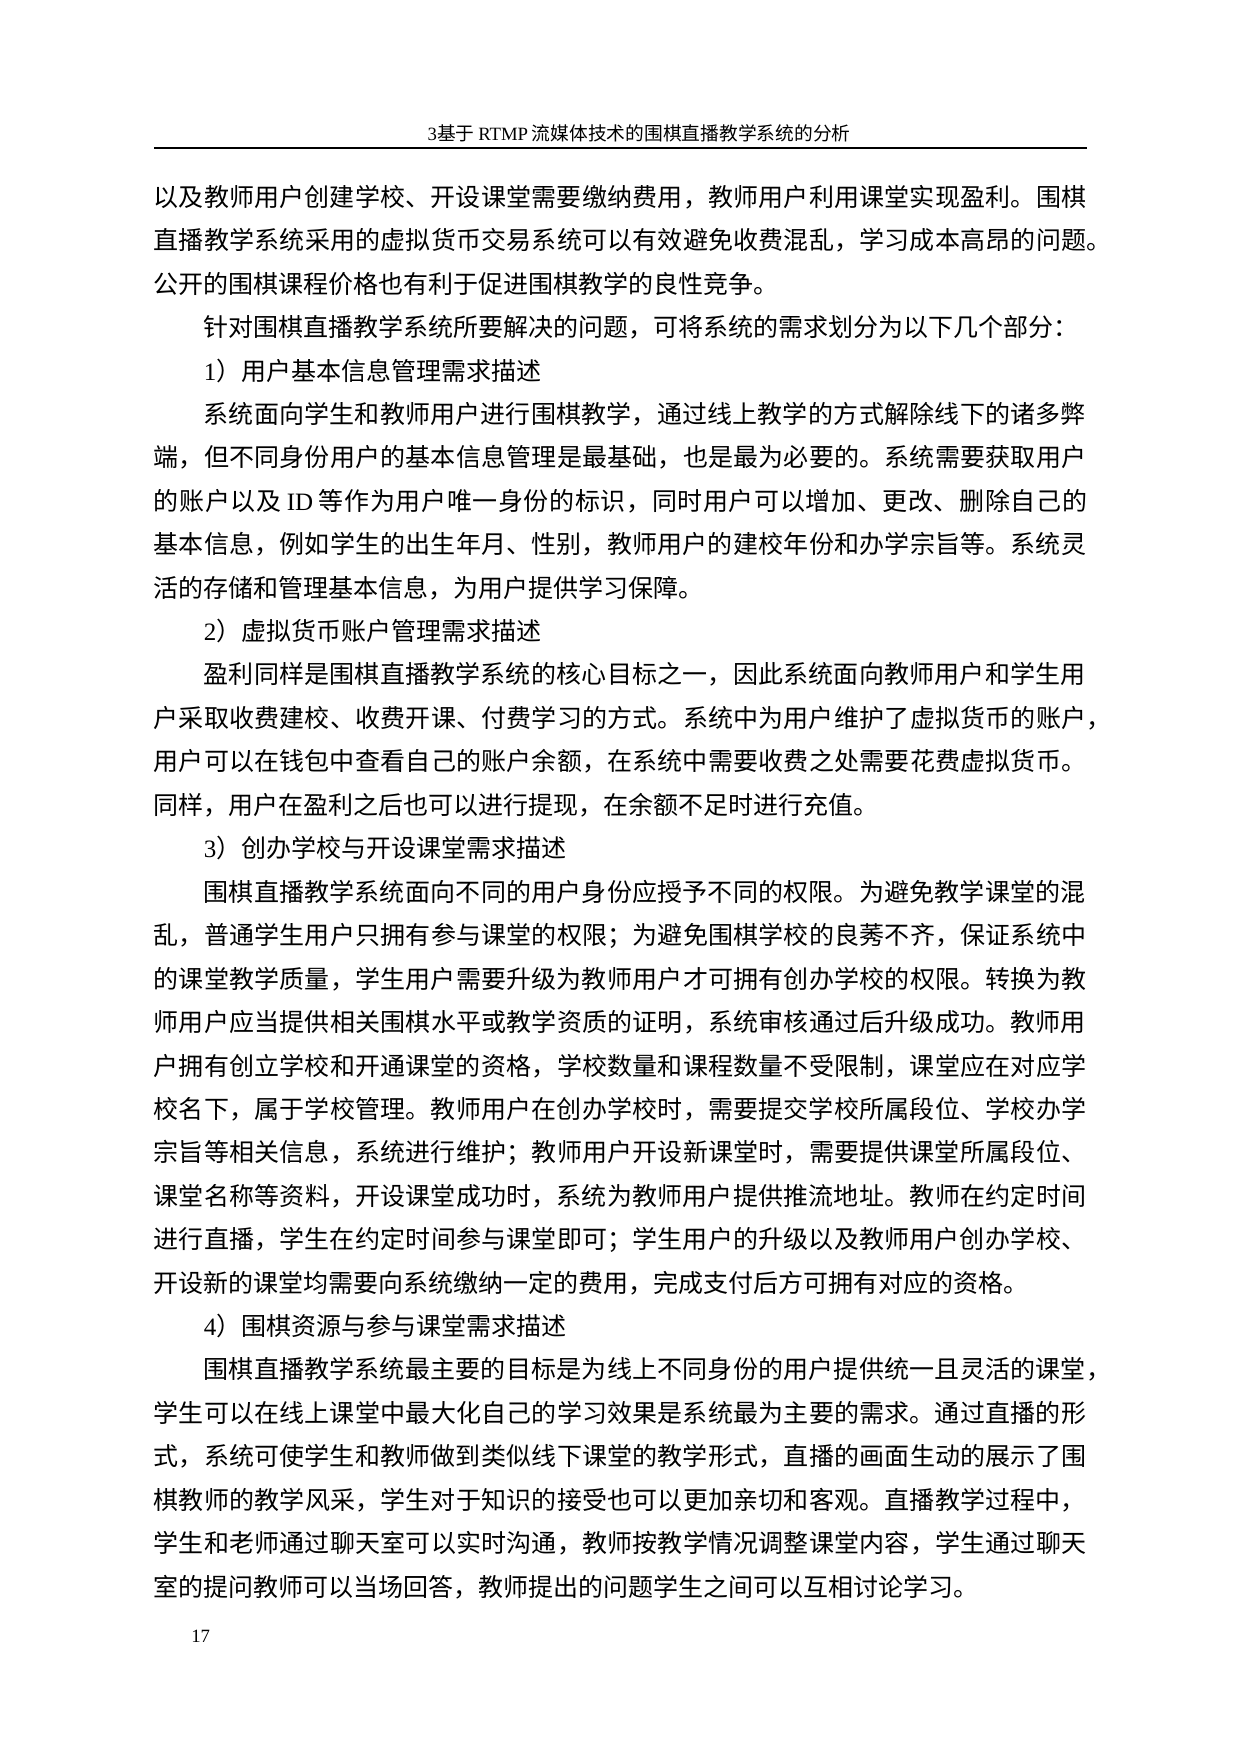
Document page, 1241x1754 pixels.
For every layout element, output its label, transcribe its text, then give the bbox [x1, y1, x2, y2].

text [153, 177, 1087, 300]
text 围棋直播教学系统面向不同的用户身份应授予不同的权限。为避免教学课堂的混乱，普通学生用户只拥有参与课堂的权限；为避免围棋学校的良莠不齐，保证系统中的课堂教学质量，学生用户需要升级为教师用户才可拥有创办学校的权限。转换为教师用户应当提供相关围棋水平或教学资质的证明，系统审核通过后升级成功。教师用户拥有创立学校和开通课堂的资格，学校数量和课程数量不受限制，课堂应在对应学校名下，属于学校管理。教师用户在创办学校时，需要提交学校所属段位、学校办学宗旨等相关信息，系统进行维护；教师用户开设新课堂时，需要提供课堂所属段位、课堂名称等资料，开设课堂成功时，系统为教师用户提供推流地址。教师在约定时间进行直播，学生在约定时间参与课堂即可；学生用户的升级以及教师用户创办学校、开设新的课堂均需要向系统缴纳一定的费用，完成支付后方可拥有对应的资格。 [153, 872, 1087, 1299]
text 系统面向学生和教师用户进行围棋教学，通过线上教学的方式解除线下的诸多弊端，但不同身份用户的基本信息管理是最基础，也是最为必要的。系统需要获取用户的账户以及ID等作为用户唯一身份的标识，同时用户可以增加、更改、删除自己的基本信息，例如学生的出生年月、性别，教师用户的建校年份和办学宗旨等。系统灵活的存储和管理基本信息，为用户提供学习保障。 [153, 394, 1087, 604]
text 1）用户基本信息管理需求描述 [153, 351, 1087, 387]
text 针对围棋直播教学系统所要解决的问题，可将系统的需求划分为以下几个部分： [153, 307, 1087, 344]
text 2）虚拟货币账户管理需求描述 [153, 612, 1087, 648]
text 4）围棋资源与参与课堂需求描述 [153, 1307, 1087, 1343]
text 盈利同样是围棋直播教学系统的核心目标之一，因此系统面向教师用户和学生用户采取收费建校、收费开课、付费学习的方式。系统中为用户维护了虚拟货币的账户，用户可以在钱包中查看自己的账户余额，在系统中需要收费之处需要花费虚拟货币。同样，用户在盈利之后也可以进行提现，在余额不足时进行充值。 [153, 655, 1087, 822]
text 3）创办学校与开设课堂需求描述 [153, 829, 1087, 865]
text 围棋直播教学系统最主要的目标是为线上不同身份的用户提供统一且灵活的课堂，学生可以在线上课堂中最大化自己的学习效果是系统最为主要的需求。通过直播的形式，系统可使学生和教师做到类似线下课堂的教学形式，直播的画面生动的展示了围棋教师的教学风采，学生对于知识的接受也可以更加亲切和客观。直播教学过程中，学生和老师通过聊天室可以实时沟通，教师按教学情况调整课堂内容，学生通过聊天室的提问教师可以当场回答，教师提出的问题学生之间可以互相讨论学习。 [153, 1350, 1087, 1603]
